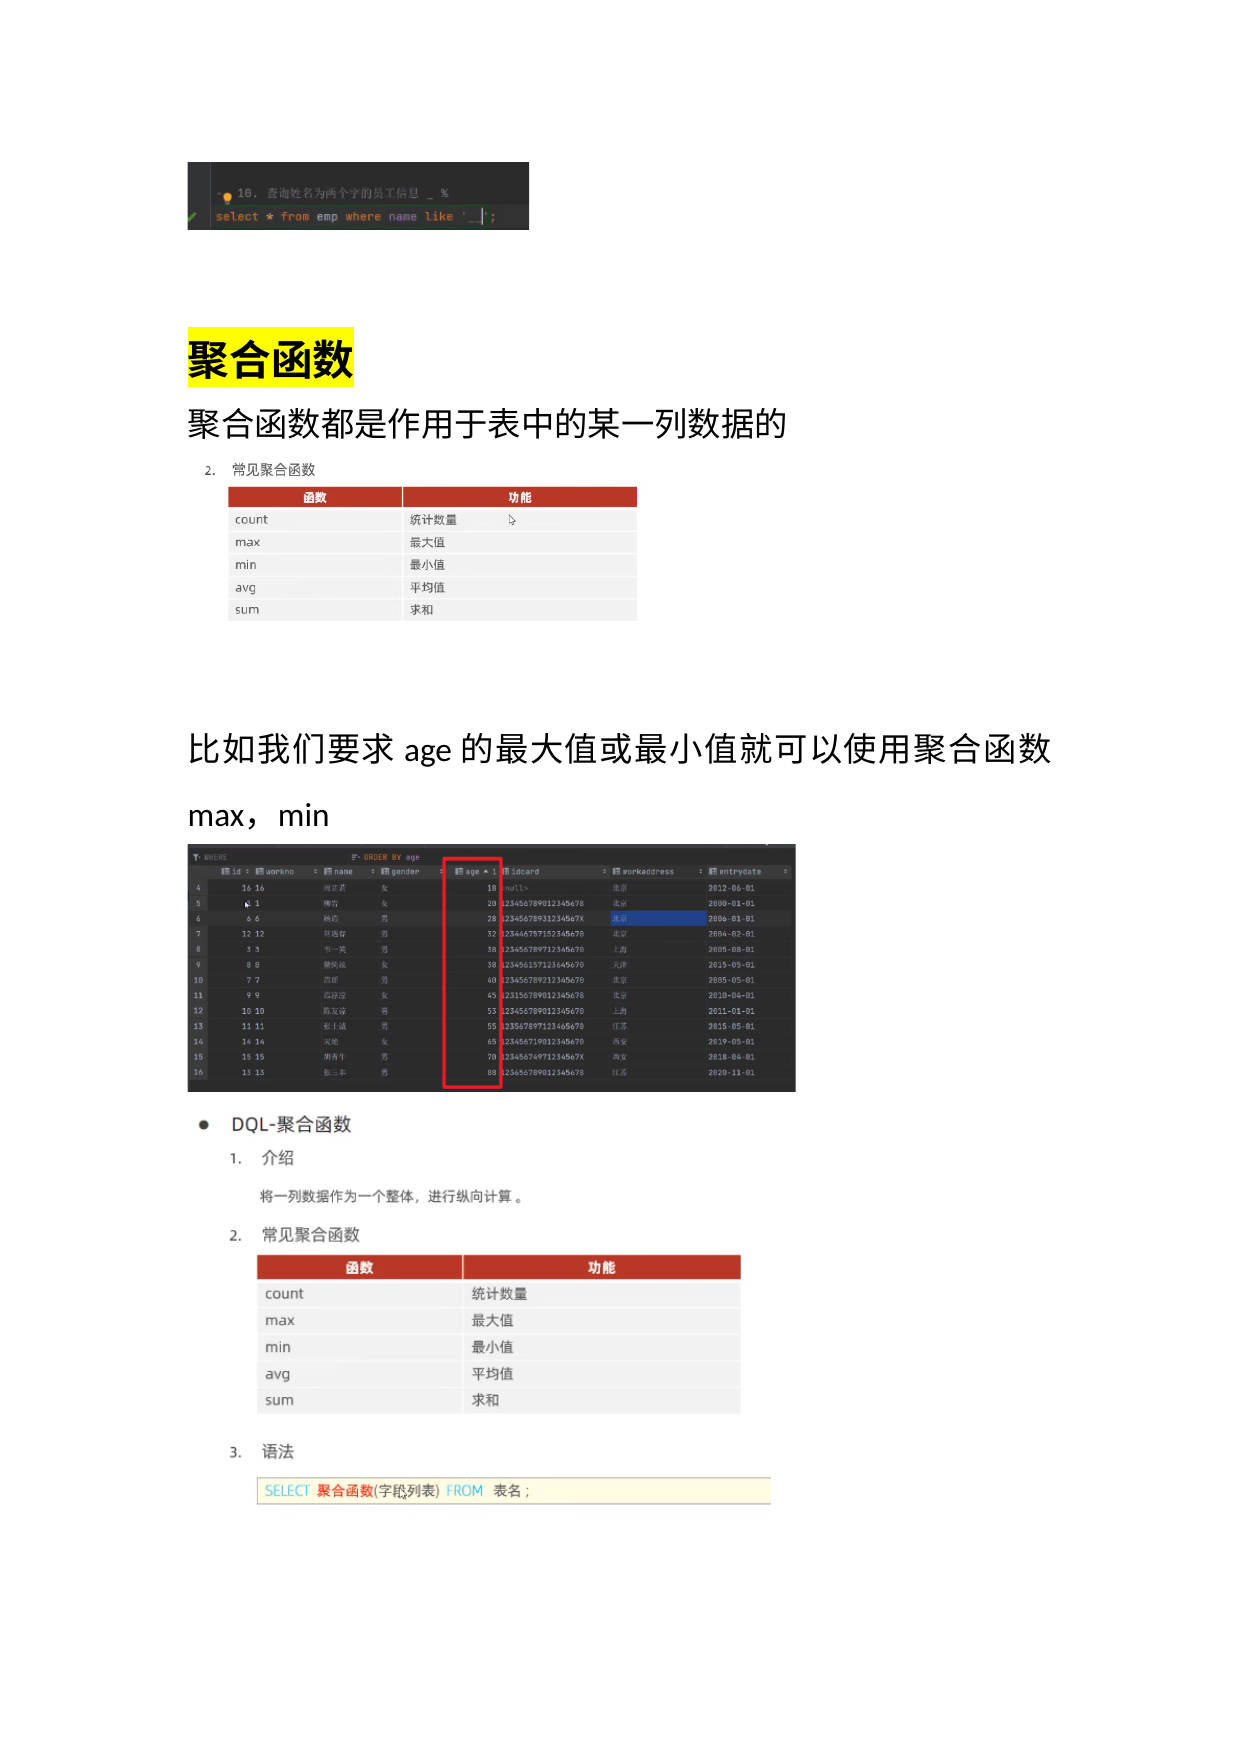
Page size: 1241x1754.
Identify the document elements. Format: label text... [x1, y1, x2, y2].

picture [187, 454, 644, 628]
picture [187, 844, 796, 1092]
picture [187, 1104, 771, 1517]
text 聚合函数 [187, 324, 1053, 389]
text 比如我们要求age的最大值或最小值就可以使用聚合函数max，min [187, 714, 1053, 844]
picture [187, 162, 530, 230]
text 聚合函数都是作用于表中的某一列数据的 [187, 389, 1053, 454]
